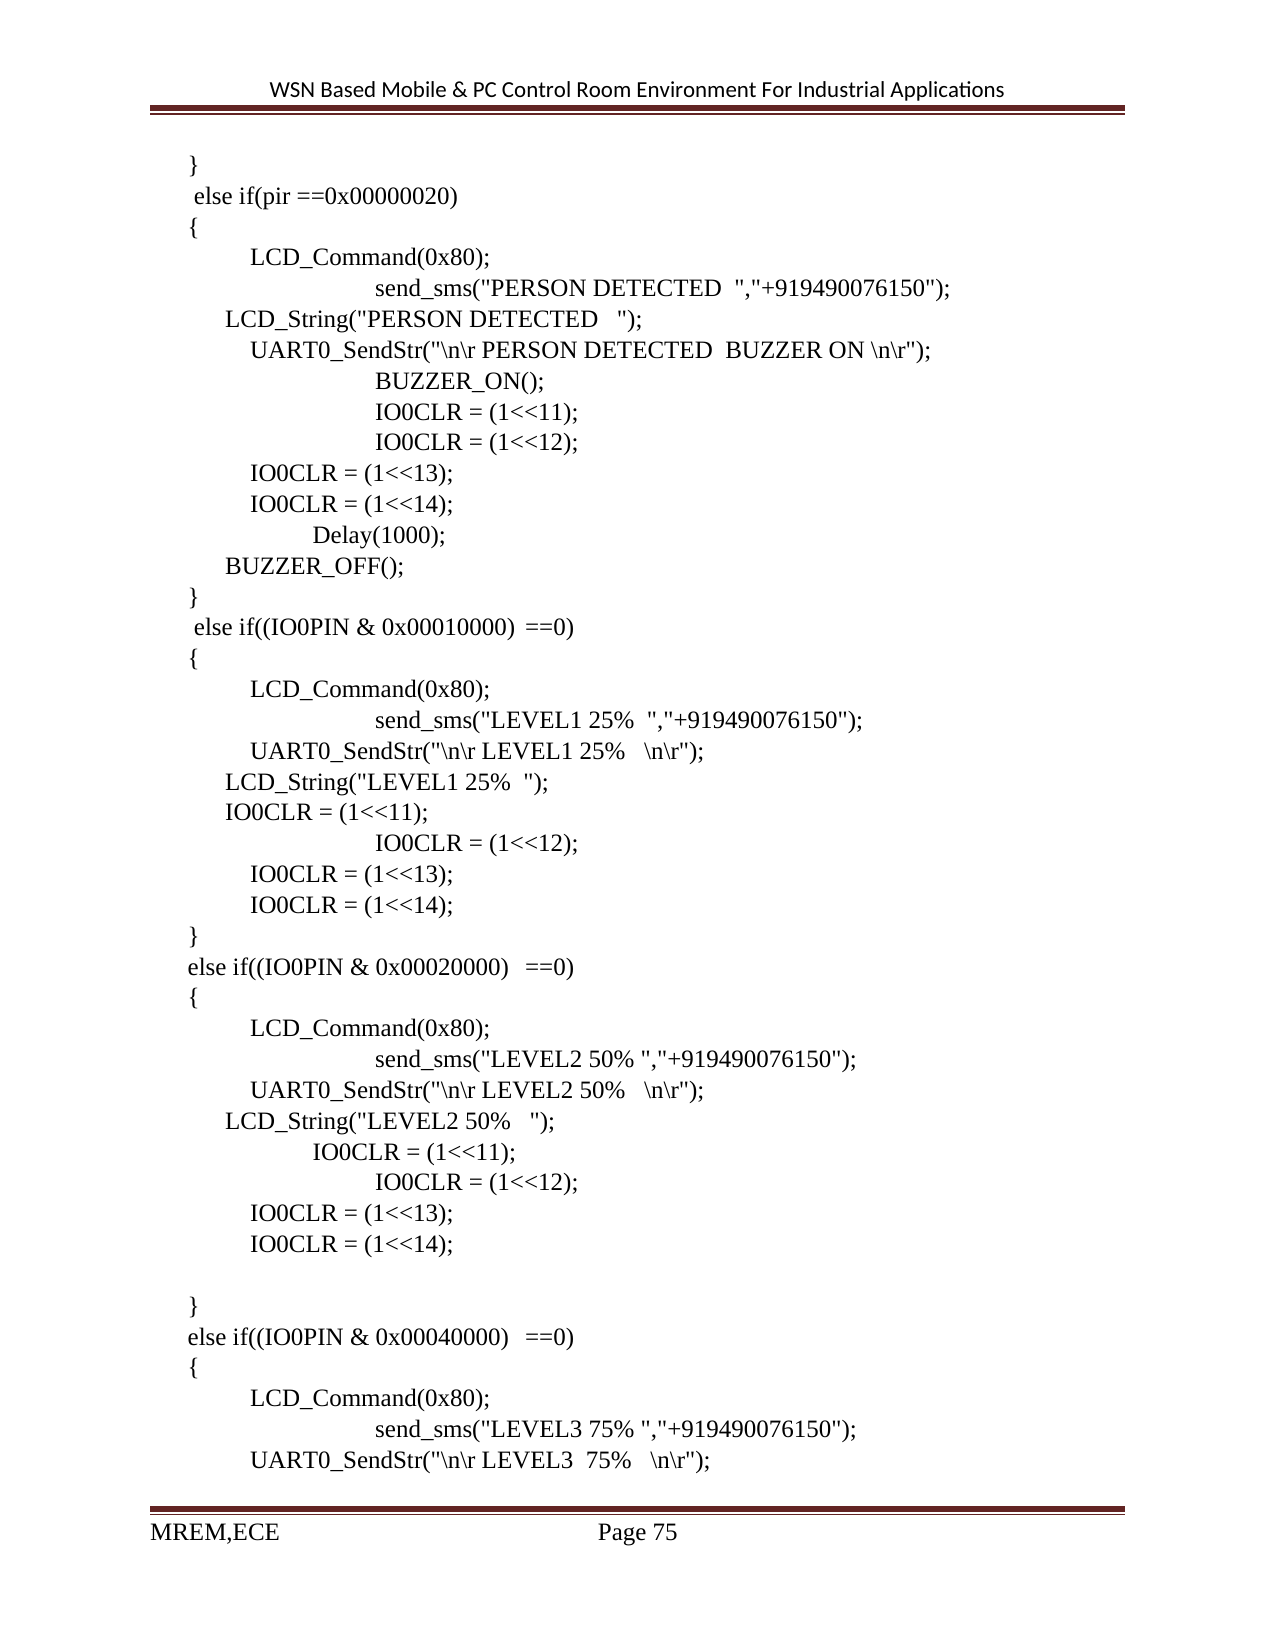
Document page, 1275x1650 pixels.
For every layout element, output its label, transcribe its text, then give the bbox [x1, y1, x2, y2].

text IO0CLR = (1<<14); [187, 890, 1125, 919]
text IO0CLR = (1<<12); [187, 427, 1125, 456]
text UART0_SendStr("\n\r LEVEL1 25% \n\r"); [187, 736, 1125, 764]
text IO0CLR = (1<<12); [187, 1167, 1125, 1196]
text IO0CLR = (1<<11); [187, 397, 1125, 425]
text LCD_String("LEVEL2 50% "); [187, 1106, 1125, 1134]
text else if(pir ==0x00000020) [187, 181, 1125, 209]
text Delay(1000); [187, 520, 1125, 549]
text send_sms("LEVEL3 75% ","+919490076150"); [187, 1414, 1125, 1443]
text IO0CLR = (1<<13); [187, 859, 1125, 888]
text } [187, 582, 1125, 610]
text LCD_String("LEVEL1 25% "); [187, 767, 1125, 795]
text LCD_Command(0x80); [187, 242, 1125, 271]
text else if((IO0PIN & 0x00010000) ==0) [187, 612, 1125, 641]
text { [187, 982, 1125, 1011]
text UART0_SendStr("\n\r LEVEL3 75% \n\r"); [187, 1445, 1125, 1474]
text else if((IO0PIN & 0x00040000) ==0) [187, 1322, 1125, 1350]
text { [187, 1352, 1125, 1381]
text send_sms("LEVEL1 25% ","+919490076150"); [187, 705, 1125, 734]
text IO0CLR = (1<<13); [187, 458, 1125, 487]
text BUZZER_ON(); [187, 366, 1125, 394]
text { [187, 643, 1125, 672]
text IO0CLR = (1<<11); [187, 1137, 1125, 1165]
text LCD_Command(0x80); [187, 1013, 1125, 1042]
text } [187, 1291, 1125, 1319]
text IO0CLR = (1<<11); [187, 797, 1125, 826]
text { [187, 212, 1125, 240]
text } [187, 150, 1125, 179]
text UART0_SendStr("\n\r PERSON DETECTED BUZZER ON \n\r"); [187, 335, 1125, 364]
text } [187, 921, 1125, 949]
text BUZZER_OFF(); [187, 551, 1125, 579]
text LCD_Command(0x80); [187, 1383, 1125, 1412]
text else if((IO0PIN & 0x00020000) ==0) [187, 952, 1125, 980]
text UART0_SendStr("\n\r LEVEL2 50% \n\r"); [187, 1075, 1125, 1104]
text IO0CLR = (1<<12); [187, 828, 1125, 857]
text IO0CLR = (1<<14); [187, 489, 1125, 518]
text send_sms("PERSON DETECTED ","+919490076150"); [187, 273, 1125, 302]
text IO0CLR = (1<<13); [187, 1198, 1125, 1227]
text LCD_Command(0x80); [187, 674, 1125, 703]
text send_sms("LEVEL2 50% ","+919490076150"); [187, 1044, 1125, 1073]
text LCD_String("PERSON DETECTED "); [187, 304, 1125, 333]
text IO0CLR = (1<<14); [187, 1229, 1125, 1258]
